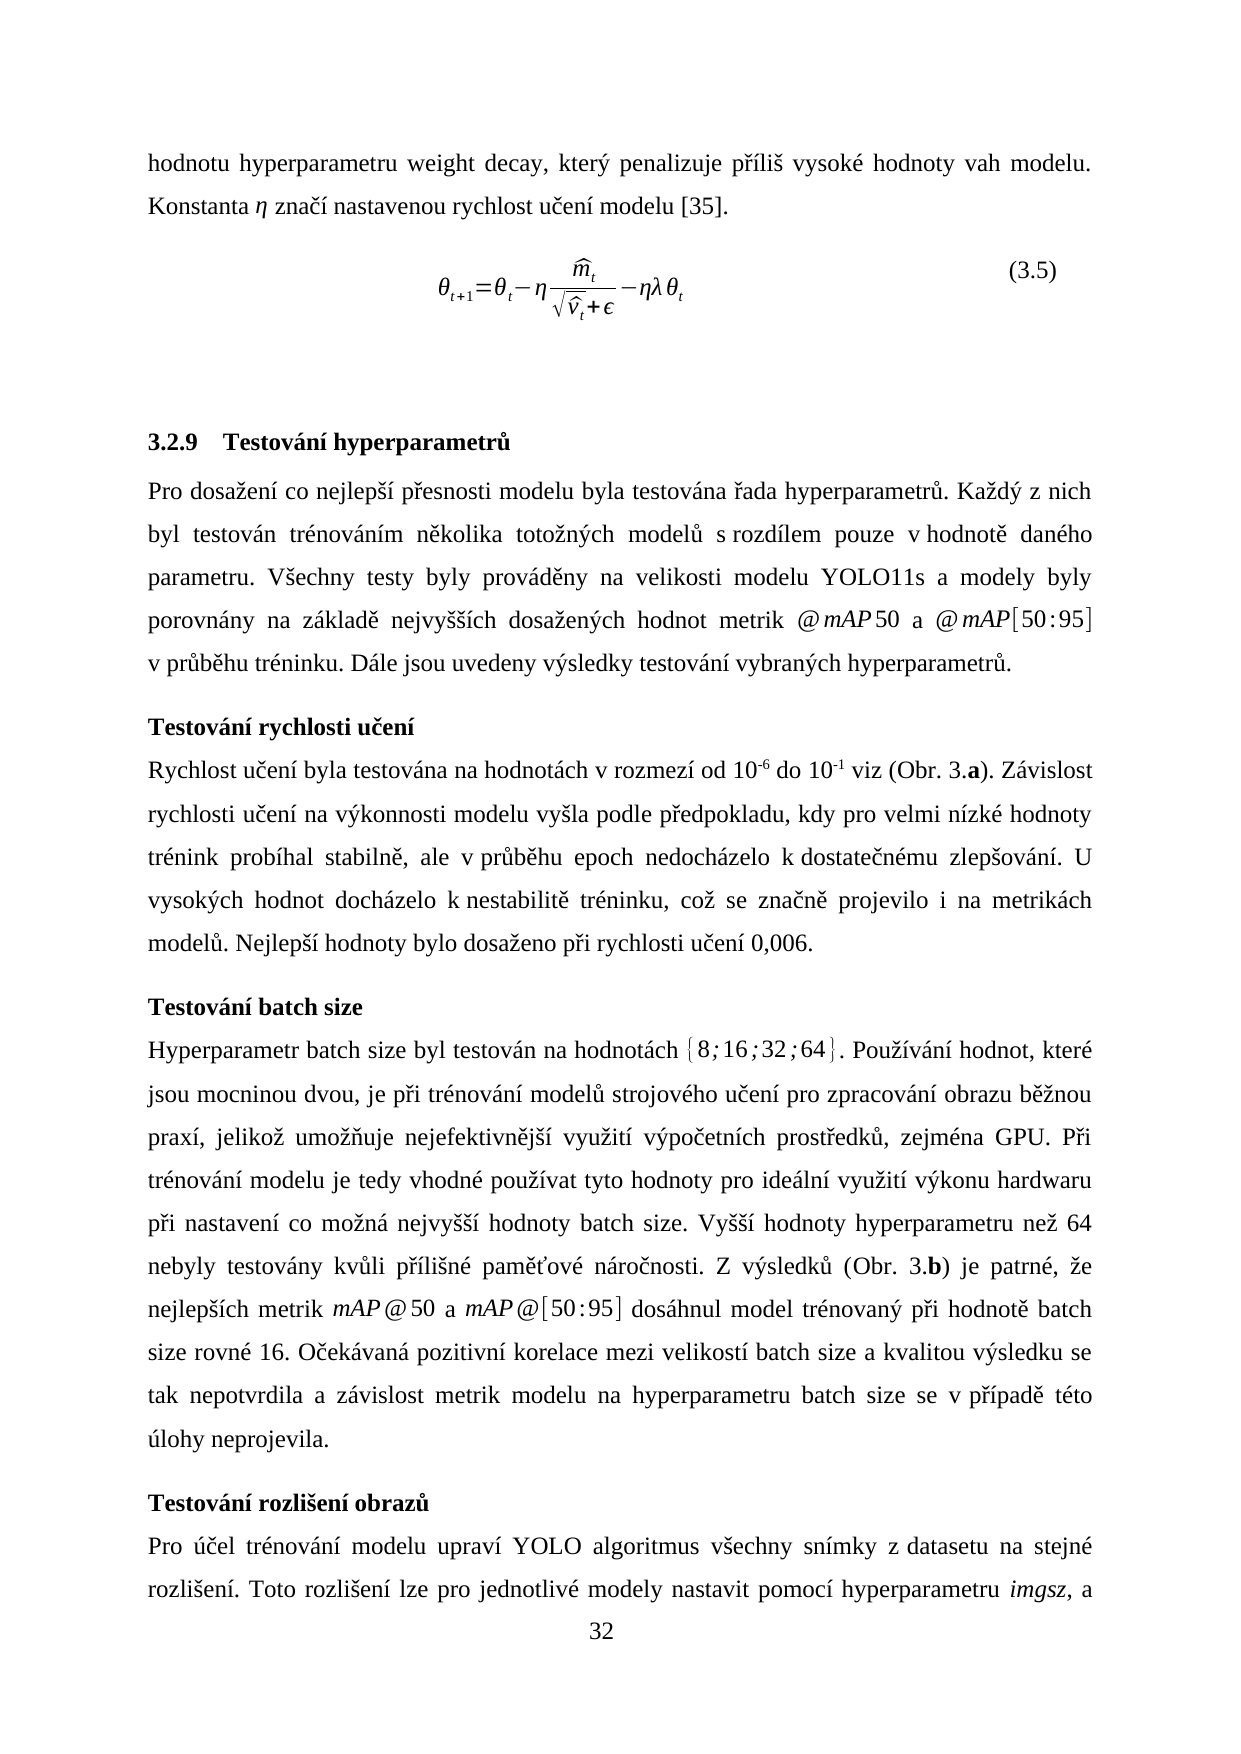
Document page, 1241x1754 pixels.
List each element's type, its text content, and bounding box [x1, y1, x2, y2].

title Testování batch size [148, 992, 1092, 1021]
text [148, 148, 1092, 219]
title Testování rychlosti učení [148, 712, 1092, 741]
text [148, 1531, 1092, 1603]
table_header [148, 255, 974, 358]
text Pro dosažení co nejlepší přesnosti modelu byla testována řada hyperparametrů. Každý z nich byl testován trénováním několika totožných modelů s rozdílem pouze v hodnotě daného parametru. Všechny testy byly prováděny na velikosti modelu YOLO11s a modely byly porovnány na základě nejvyšších dosažených hodnot metrik a v průběhu tréninku. Dále jsou uvedeny výsledky testování vybraných hyperparametrů. [148, 476, 1092, 677]
title Testování rozlišení obrazů [148, 1488, 1092, 1516]
table_header (3.5) [974, 255, 1091, 358]
subtitle Testování hyperparametrů [148, 427, 1092, 455]
